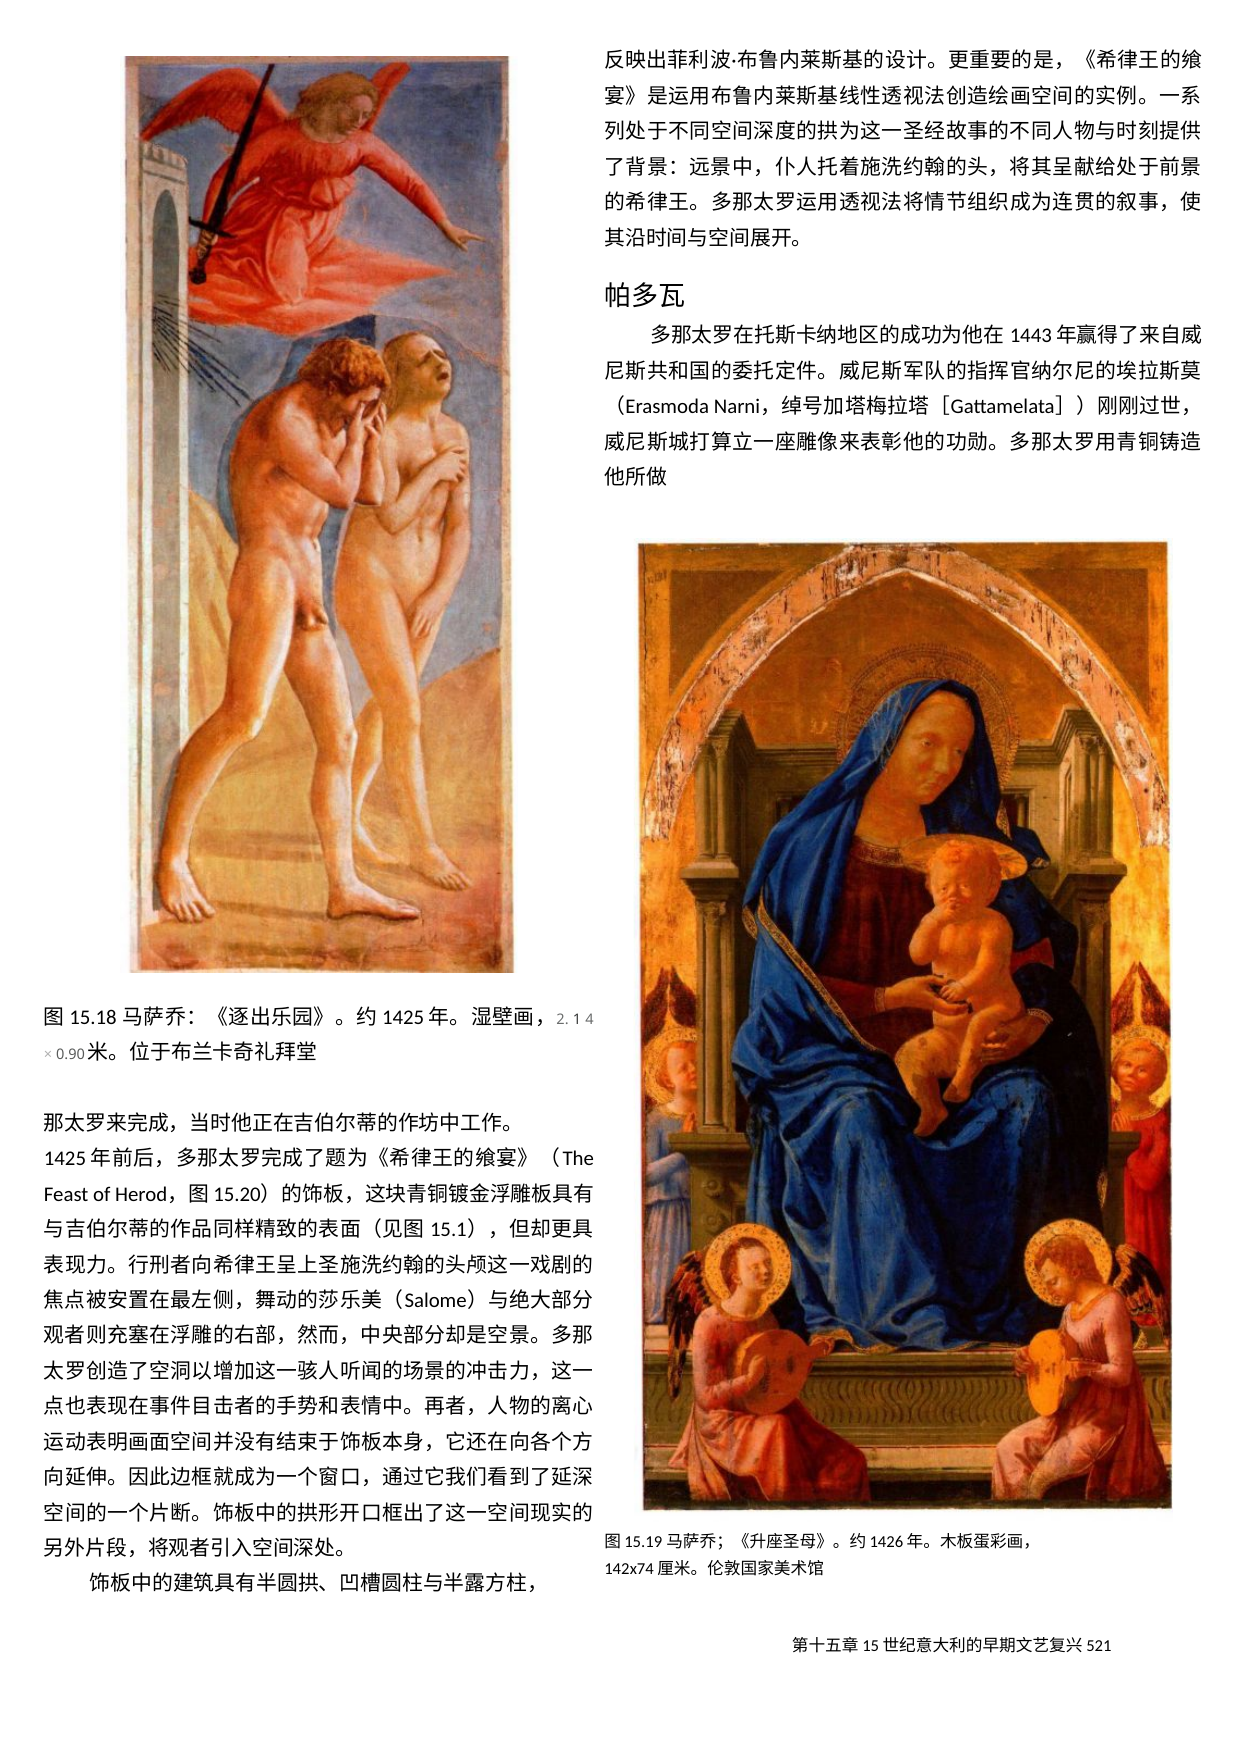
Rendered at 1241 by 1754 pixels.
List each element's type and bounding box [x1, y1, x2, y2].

picture [120, 56, 518, 973]
picture [633, 538, 1173, 1522]
